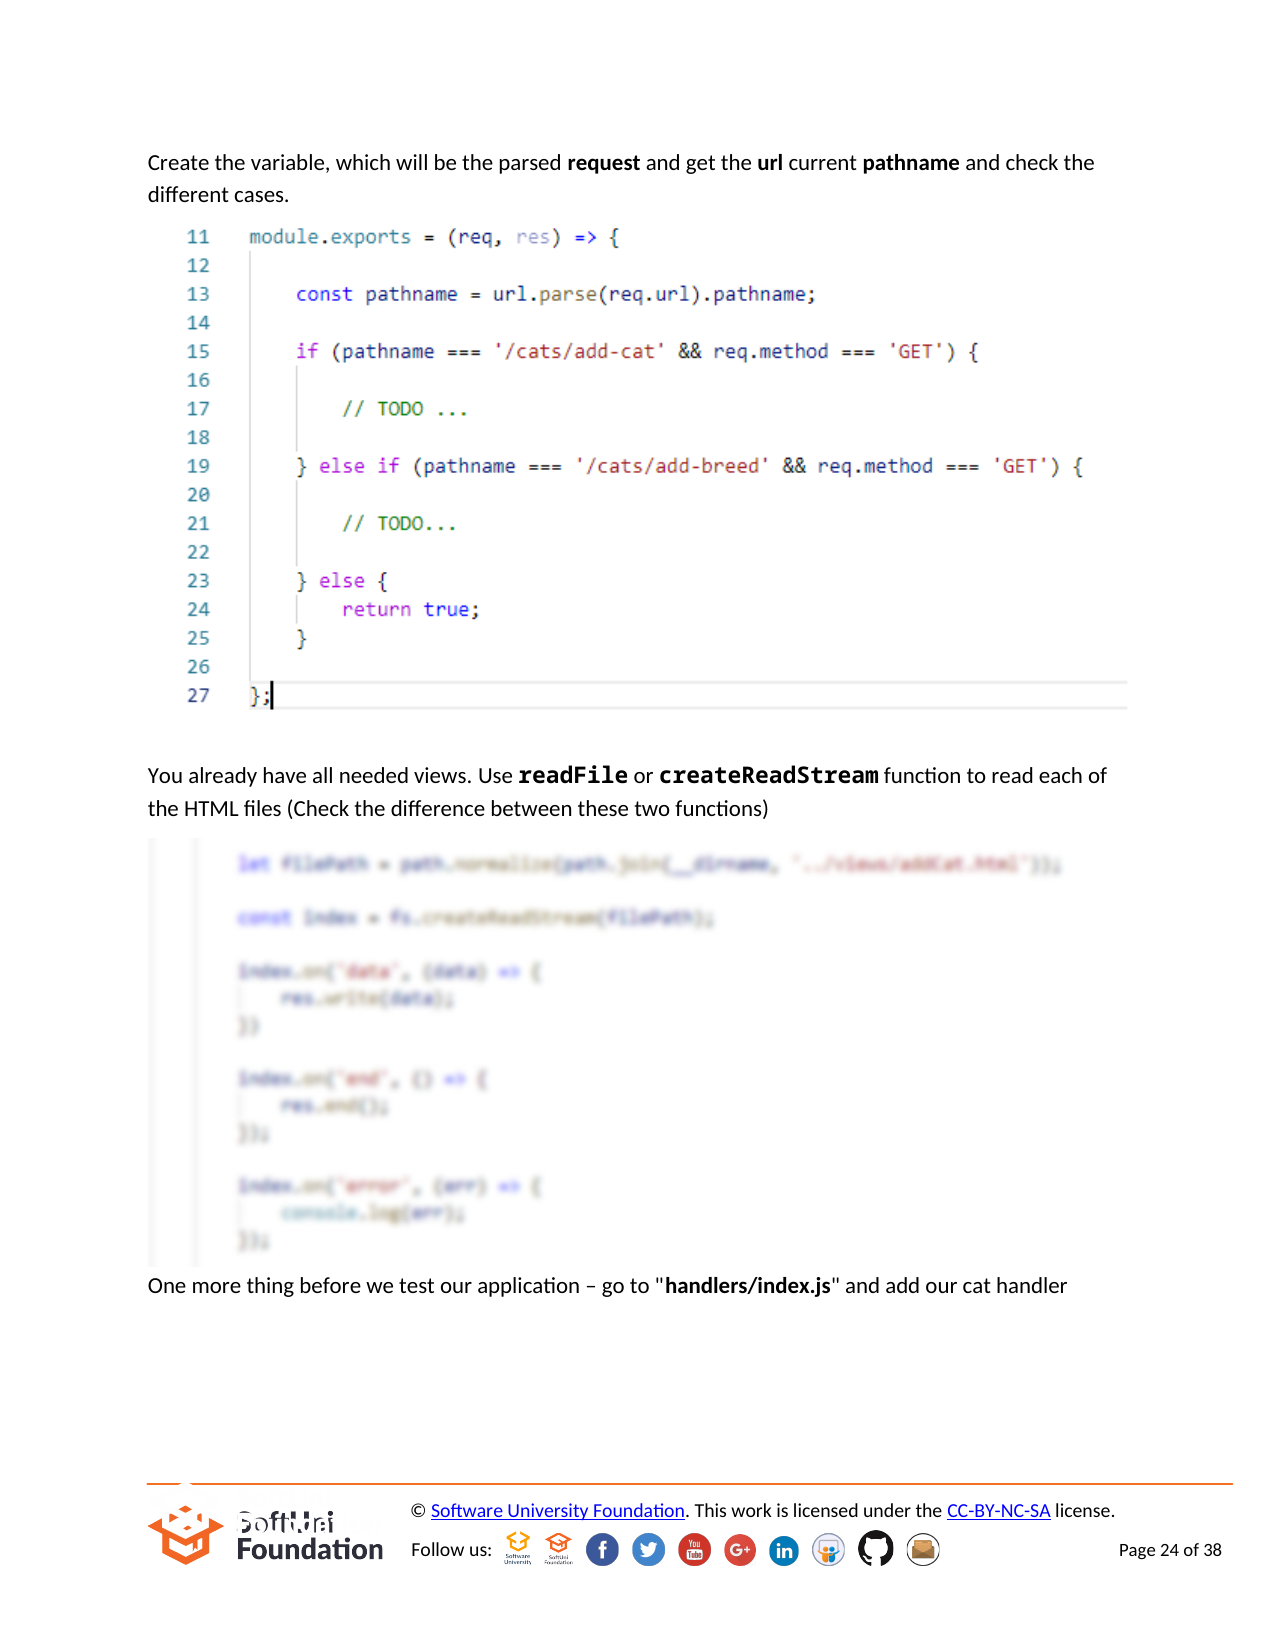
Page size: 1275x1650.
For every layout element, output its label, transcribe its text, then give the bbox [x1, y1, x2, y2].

picture [790, 1557, 799, 1566]
picture [906, 1533, 940, 1566]
picture [790, 1536, 799, 1545]
text Create the variable, which will be the parsed request and get the url current pathname and check the different cases. [148, 148, 1127, 208]
picture [504, 1531, 532, 1566]
picture [147, 1481, 383, 1565]
picture [858, 1530, 894, 1566]
picture [586, 1533, 619, 1566]
picture [632, 1533, 665, 1566]
text You already have all needed views. Use readFile or createReadStream function to read each of the HTML files (Check the difference between these two functions) [148, 759, 1127, 822]
picture [678, 1533, 711, 1566]
picture [812, 1533, 845, 1566]
picture [724, 1534, 756, 1566]
picture [783, 1548, 792, 1557]
picture [147, 838, 1128, 1267]
picture [147, 224, 1128, 743]
text One more thing before we test our application – go to "handlers/index.js" and add our cat handler [148, 1267, 1127, 1299]
picture [769, 1536, 778, 1545]
picture [544, 1533, 573, 1566]
picture [769, 1557, 778, 1566]
